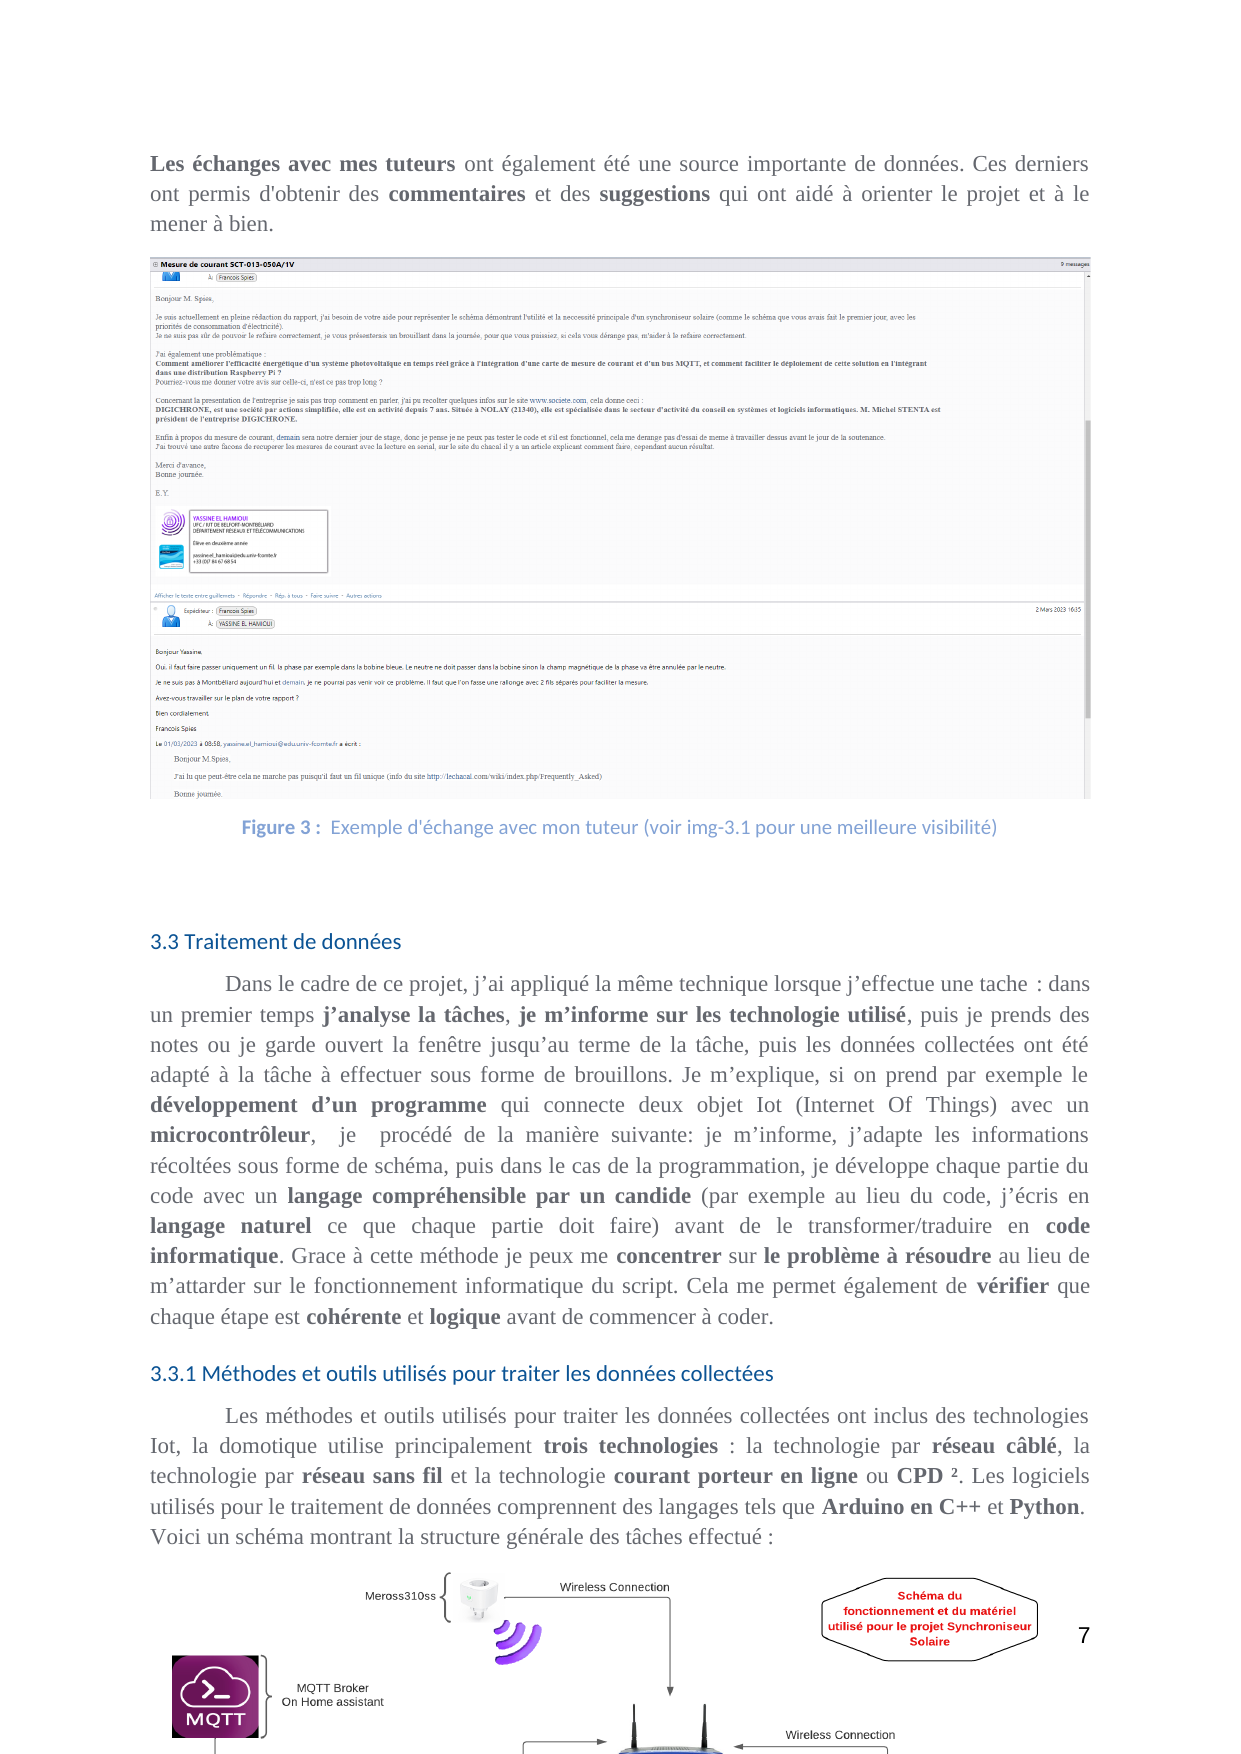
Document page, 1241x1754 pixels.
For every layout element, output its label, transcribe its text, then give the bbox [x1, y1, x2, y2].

picture [150, 257, 1091, 799]
text Figure 3 : Exemple d'échange avec mon tuteur (voir img-3.1 pour une meilleure visibilité) [150, 814, 1090, 840]
text Voici un schéma montrant la structure générale des tâches effectué : [150, 1523, 1090, 1549]
text Dans le cadre de ce projet, j’ai appliqué la même technique lorsque j’effectue une tache : dans un premier temps j’analyse la tâches, je m’informe sur les technologie utilisé, puis je prends des notes ou je garde ouvert la fenêtre jusqu’au terme de la tâche, puis les données collectées ont été adapté à la tâche à effectuer sous forme de brouillons. Je m’explique, si on prend par exemple le développement d’un programme qui connecte deux objet Iot (Internet Of Things) avec un microcontrôleur, je procédé de la manière suivante: je m’informe, j’adapte les informations récoltées sous forme de schéma, puis dans le cas de la programmation, je développe chaque partie du code avec un langage compréhensible par un candide (par exemple au lieu du code, j’écris en langage naturel ce que chaque partie doit faire) avant de le transformer/traduire en code informatique. Grace à cette méthode je peux me concentrer sur le problème à résoudre au lieu de m’attarder sur le fonctionnement informatique du script. Cela me permet également de vérifier que chaque étape est cohérente et logique avant de commencer à coder. [150, 970, 1090, 1329]
text Les méthodes et outils utilisés pour traiter les données collectées ont inclus des technologies Iot, la domotique utilise principalement trois technologies : la technologie par réseau câblé, la technologie par réseau sans fil et la technologie courant porteur en ligne ou CPD ². Les logiciels utilisés pour le traitement de données comprennent des langages tels que Arduino en C++ et Python. [150, 1402, 1090, 1519]
text 3.3 Traitement de données [150, 931, 1090, 954]
text 3.3.1 Méthodes et outils utilisés pour traiter les données collectées [150, 1363, 1090, 1386]
picture [150, 1559, 1139, 1754]
text Les échanges avec mes tuteurs ont également été une source importante de données. Ces derniers ont permis d'obtenir des commentaires et des suggestions qui ont aidé à orienter le projet et à le mener à bien. [150, 150, 1090, 237]
